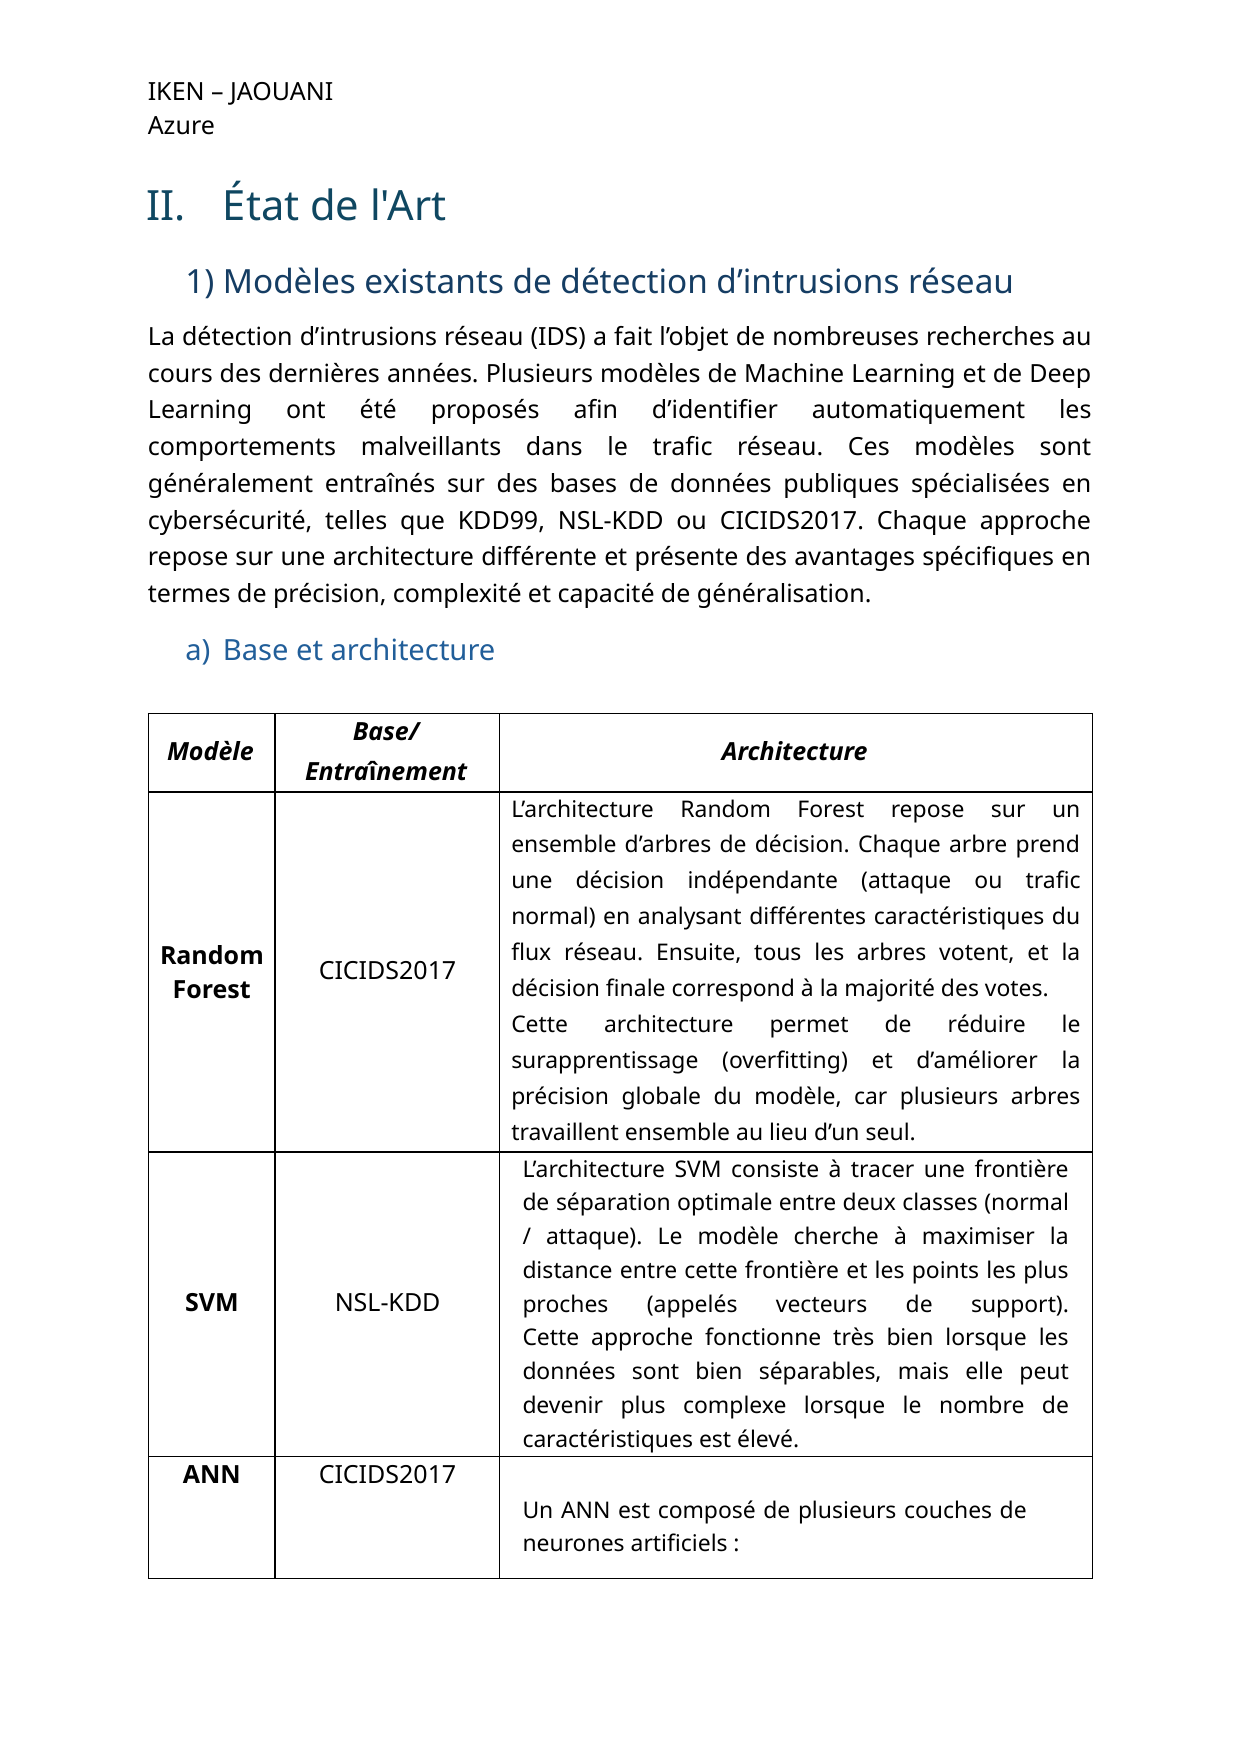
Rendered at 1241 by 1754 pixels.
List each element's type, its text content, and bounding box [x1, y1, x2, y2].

table_cell CICIDS2017 [276, 793, 499, 1151]
text La détection d’intrusions réseau (IDS) a fait l’objet de nombreuses recherches au cours des dernières années. Plusieurs modèles de Machine Learning et de Deep Learning ont été proposés afin d’identifier automatiquement les comportements malveillants dans le trafic réseau. Ces modèles sont généralement entraînés sur des bases de données publiques spécialisées en cybersécurité, telles que KDD99, NSL-KDD ou CICIDS2017. Chaque approche repose sur une architecture différente et présente des avantages spécifiques en termes de précision, complexité et capacité de généralisation. [148, 318, 1092, 610]
subtitle Base et architecture [185, 629, 1092, 669]
table_cell [500, 1153, 1092, 1456]
table_header Base/Entraînement [276, 714, 499, 791]
table_cell SVM [149, 1153, 274, 1456]
table_header Modèle [149, 714, 274, 791]
table_cell L’architecture Random Forest repose sur un ensemble d’arbres de décision. Chaque arbre prend une décision indépendante (attaque ou trafic normal) en analysant différentes caractéristiques du flux réseau. Ensuite, tous les arbres votent, et la décision finale correspond à la majorité des votes. Cette architecture permet de réduire le surapprentissage (overfitting) et d’améliorer la précision globale du modèle, car plusieurs arbres travaillent ensemble au lieu d’un seul. [500, 793, 1092, 1151]
table_cell [276, 1457, 499, 1577]
table_cell ANN [149, 1457, 274, 1577]
table_cell Random Forest [149, 793, 274, 1151]
table_cell NSL-KDD [276, 1153, 499, 1456]
subtitle État de l'Art [185, 176, 1092, 233]
subtitle Modèles existants de détection d’intrusions réseau [185, 258, 1092, 303]
table_cell [500, 1457, 1092, 1577]
table_header Architecture [500, 714, 1092, 791]
